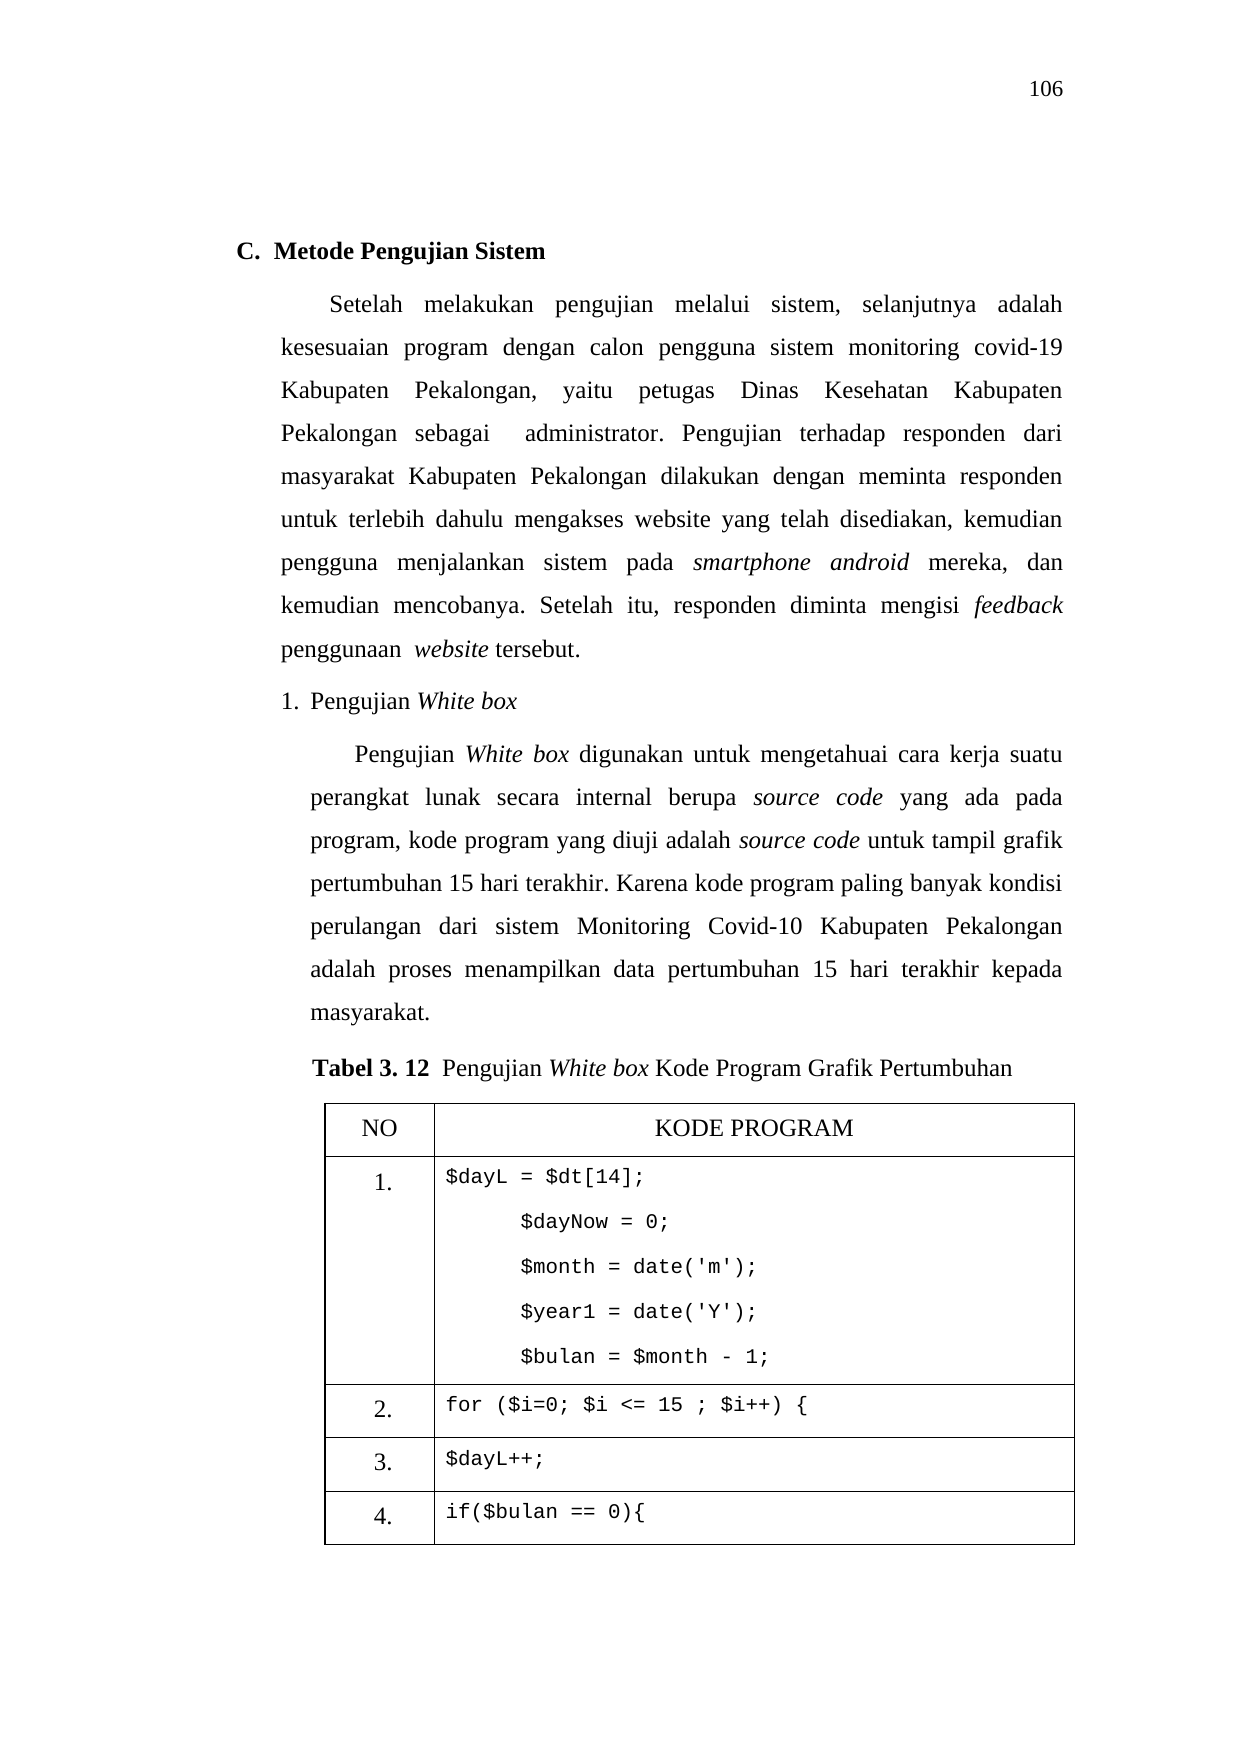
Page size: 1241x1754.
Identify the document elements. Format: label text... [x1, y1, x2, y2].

table_header NO [326, 1104, 434, 1156]
table_cell [326, 1385, 434, 1437]
text Setelah melakukan pengujian melalui sistem, selanjutnya adalah kesesuaian program dengan calon pengguna sistem monitoring covid-19 Kabupaten Pekalongan, yaitu petugas Dinas Kesehatan Kabupaten Pekalongan sebagai administrator. Pengujian terhadap responden dari masyarakat Kabupaten Pekalongan dilakukan dengan meminta responden untuk terlebih dahulu mengakses website yang telah disediakan, kemudian pengguna menjalankan sistem pada smartphone android mereka, dan kemudian mencobanya. Setelah itu, responden diminta mengisi feedback penggunaan website tersebut. [281, 289, 1063, 662]
table_header KODE PROGRAM [435, 1104, 1074, 1156]
table_cell [326, 1492, 434, 1544]
table_cell $dayL++; [435, 1438, 1074, 1491]
table_cell for ($i=0; $i <= 15 ; $i++) { [435, 1385, 1074, 1437]
table_cell [326, 1157, 434, 1384]
table_cell if($bulan == 0){ [435, 1492, 1074, 1544]
table_cell [326, 1438, 434, 1491]
list Metode Pengujian Sistem [236, 236, 1063, 265]
text Pengujian White box digunakan untuk mengetahuai cara kerja suatu perangkat lunak secara internal berupa source code yang ada pada program, kode program yang diuji adalah source code untuk tampil grafik pertumbuhan 15 hari terakhir. Karena kode program paling banyak kondisi perulangan dari sistem Monitoring Covid-10 Kabupaten Pekalongan adalah proses menampilkan data pertumbuhan 15 hari terakhir kepada masyarakat. [310, 739, 1063, 1026]
table_cell $dayL = $dt[14]; $dayNow = 0; $month = date('m'); $year1 = date('Y'); $bulan = $month - 1; [435, 1157, 1074, 1384]
list Pengujian White box [281, 686, 1063, 715]
